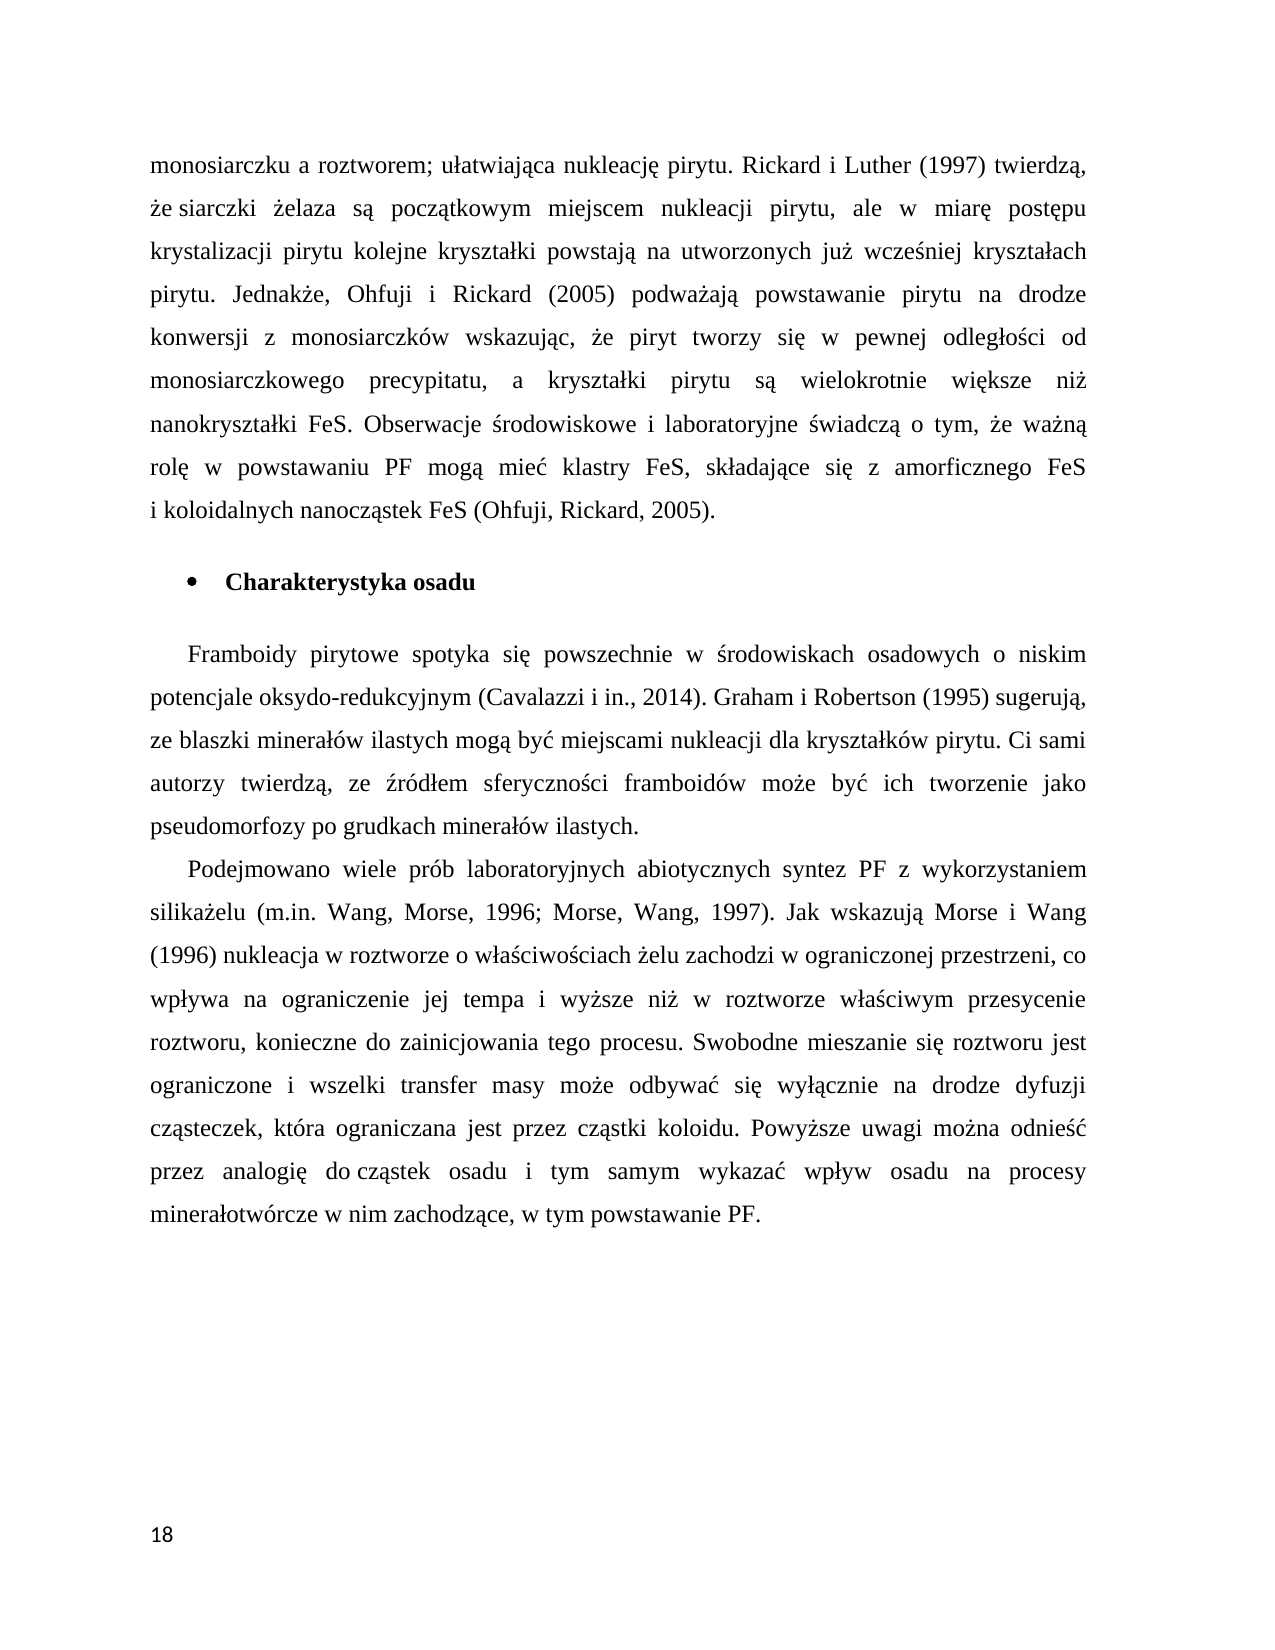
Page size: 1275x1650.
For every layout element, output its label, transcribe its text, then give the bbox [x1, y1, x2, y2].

text Podejmowano wiele prób laboratoryjnych abiotycznych syntez PF z wykorzystaniem silikażelu (m.in. Wang, Morse, 1996; Morse, Wang, 1997). Jak wskazują Morse i Wang (1996) nukleacja w roztworze o właściwościach żelu zachodzi w ograniczonej przestrzeni, co wpływa na ograniczenie jej tempa i wyższe niż w roztworze właściwym przesycenie roztworu, konieczne do zainicjowania tego procesu. Swobodne mieszanie się roztworu jest ograniczone i wszelki transfer masy może odbywać się wyłącznie na drodze dyfuzji cząsteczek, która ograniczana jest przez cząstki koloidu. Powyższe uwagi można odnieść przez analogię do cząstek osadu i tym samym wykazać wpływ osadu na procesy minerałotwórcze w nim zachodzące, w tym powstawanie PF. [150, 854, 1087, 1228]
text Framboidy pirytowe spotyka się powszechnie w środowiskach osadowych o niskim potencjale oksydo-redukcyjnym (Cavalazzi i in., 2014). Graham i Robertson (1995) sugerują, ze blaszki minerałów ilastych mogą być miejscami nukleacji dla kryształków pirytu. Ci sami autorzy twierdzą, ze źródłem sferyczności framboidów może być ich tworzenie jako pseudomorfozy po grudkach minerałów ilastych. [150, 639, 1087, 840]
list Charakterystyka osadu [187, 567, 1087, 596]
